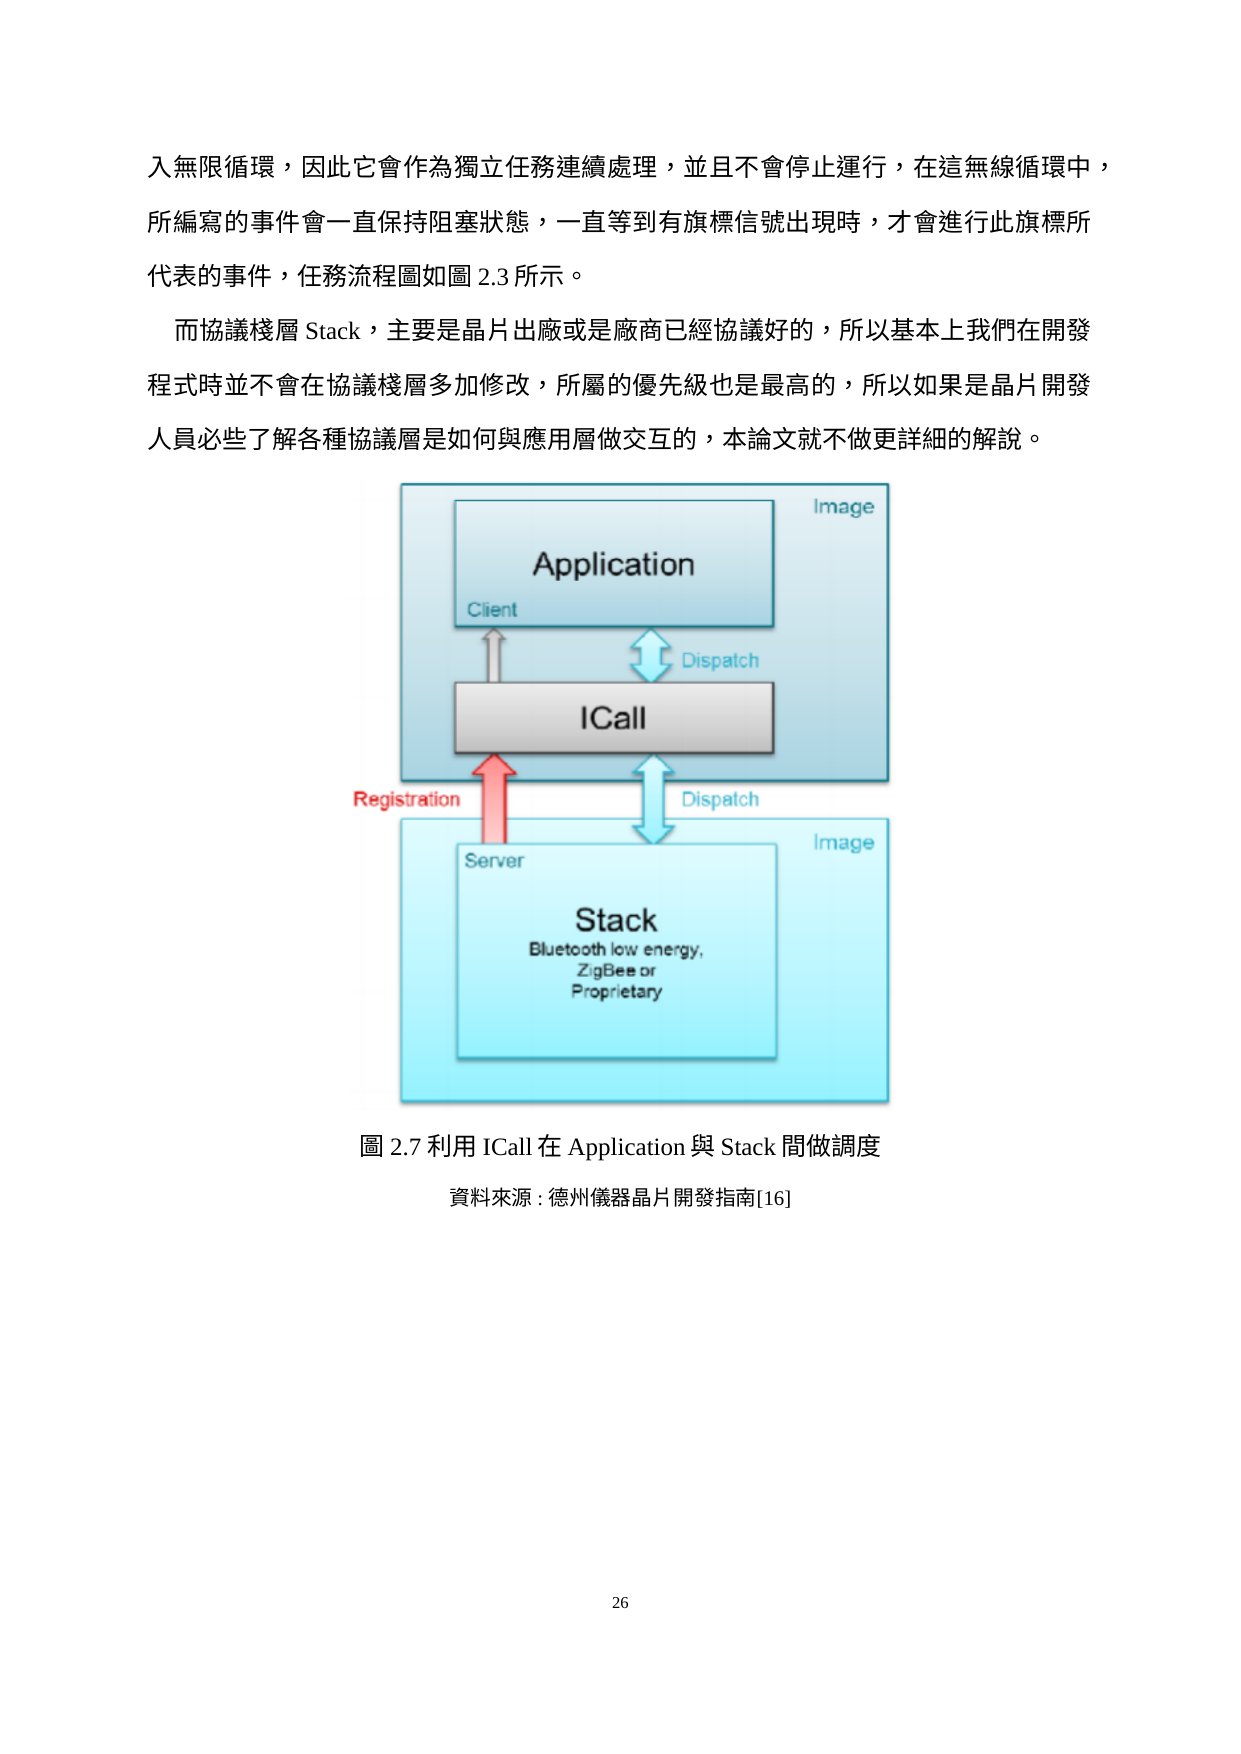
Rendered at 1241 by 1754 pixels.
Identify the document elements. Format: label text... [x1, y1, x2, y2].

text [148, 148, 1092, 293]
text 而協議棧層Stack，主要是晶片出廠或是廠商已經協議好的，所以基本上我們在開發程式時並不會在協議棧層多加修改，所屬的優先級也是最高的，所以如果是晶片開發人員必些了解各種協議層是如何與應用層做交互的，本論文就不做更詳細的解說。 [148, 311, 1092, 456]
text 資料來源 : 德州儀器晶片開發指南[16] [148, 1181, 1092, 1211]
